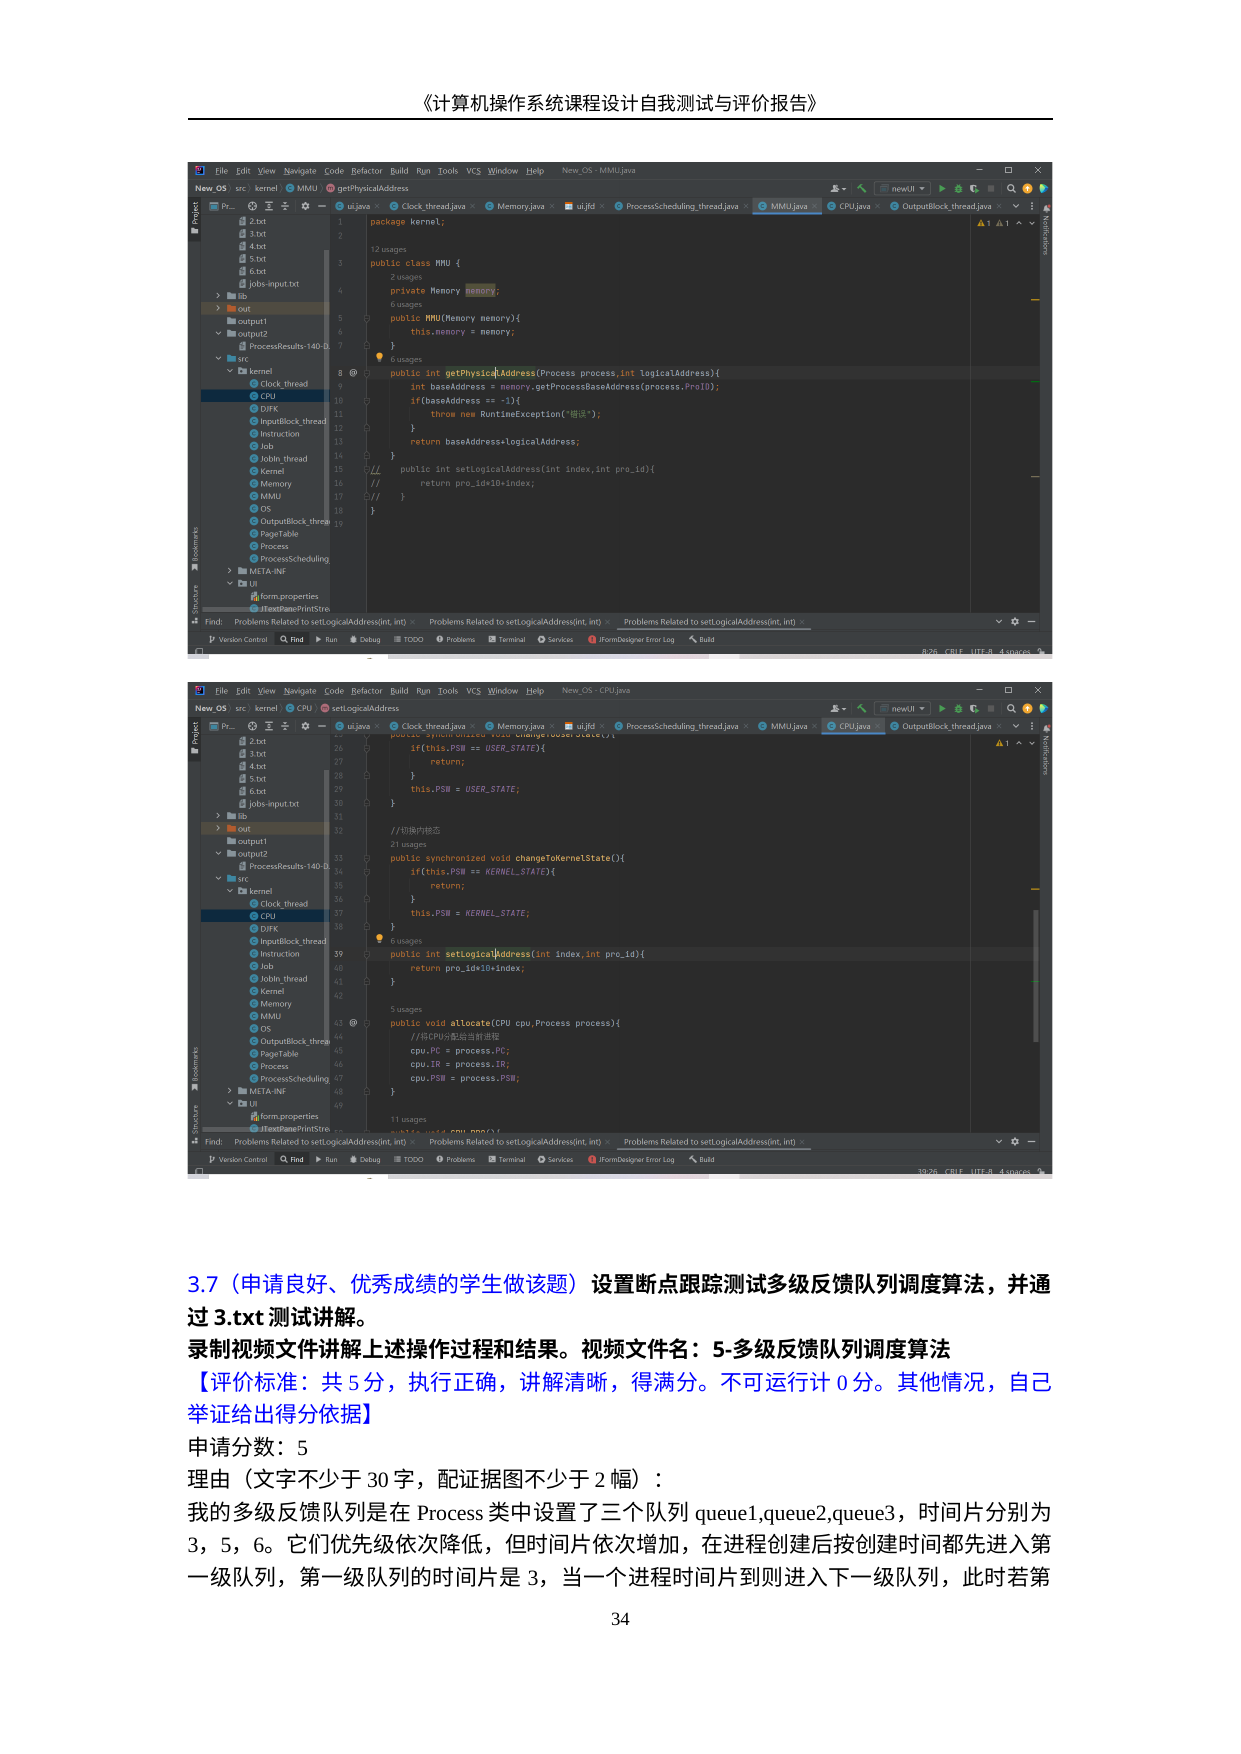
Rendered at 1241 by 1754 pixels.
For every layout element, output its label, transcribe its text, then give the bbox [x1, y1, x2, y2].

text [187, 1494, 1053, 1592]
text 理由（文字不少于30字，配证据图不少于2幅）： [187, 1462, 1053, 1494]
text 【评价标准：共5分，执行正确，讲解清晰，得满分。不可运行计0分。其他情况，自己举证给出得分依据】 [187, 1364, 1053, 1429]
picture [187, 682, 1053, 1179]
text 3.7（申请良好、优秀成绩的学生做该题）设置断点跟踪测试多级反馈队列调度算法，并通过3.txt测试讲解。 [187, 1267, 1053, 1332]
text 申请分数：5 [187, 1429, 1053, 1462]
picture [187, 162, 1053, 659]
text 录制视频文件讲解上述操作过程和结果。视频文件名：5-多级反馈队列调度算法 [187, 1332, 1053, 1364]
